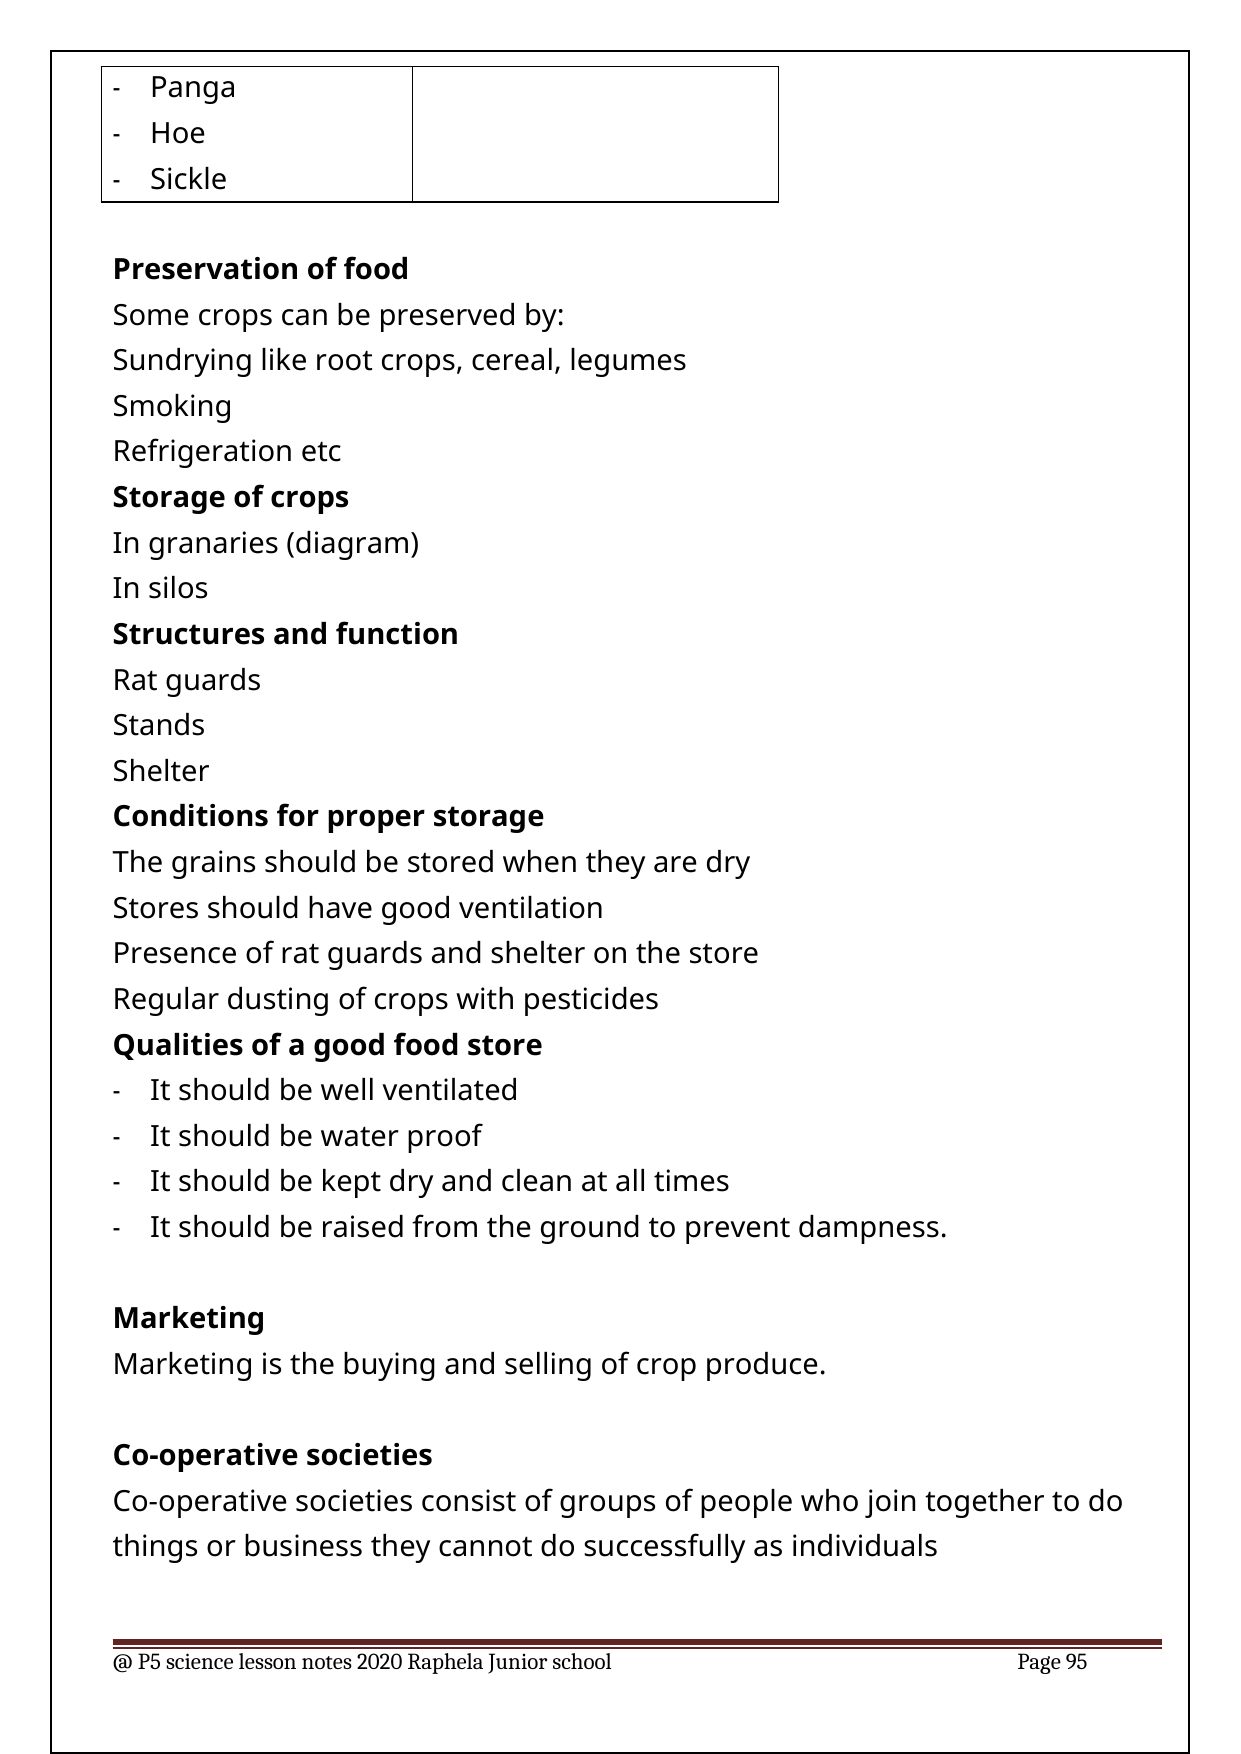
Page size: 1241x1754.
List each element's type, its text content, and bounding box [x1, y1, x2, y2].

list Regular dusting of crops with pesticides [112, 978, 1162, 1018]
list Storage of crops [112, 476, 1162, 516]
list Co-operative societies consist of groups of people who join together to do things or business they cannot do successfully as individuals [112, 1480, 1162, 1565]
list It should be raised from the ground to prevent dampness. [112, 1206, 1162, 1246]
list Marketing [112, 1297, 1162, 1337]
list Preservation of food [112, 248, 1162, 288]
list Presence of rat guards and shelter on the store [112, 932, 1162, 972]
list Co-operative societies [112, 1434, 1162, 1474]
list It should be water proof [112, 1115, 1162, 1155]
list Refrigeration etc [112, 431, 1162, 470]
list Qualities of a good food store [112, 1024, 1162, 1063]
list In granaries (diagram) [112, 522, 1162, 562]
list In silos [112, 567, 1162, 607]
list Rat guards [112, 659, 1162, 698]
list The grains should be stored when they are dry [112, 841, 1162, 881]
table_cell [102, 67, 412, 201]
list It should be kept dry and clean at all times [112, 1161, 1162, 1200]
list Some crops can be preserved by: [112, 294, 1162, 333]
list Stands [112, 704, 1162, 744]
list It should be well ventilated [112, 1069, 1162, 1109]
list Marketing is the buying and selling of crop produce. [112, 1343, 1162, 1383]
list Shelter [112, 750, 1162, 790]
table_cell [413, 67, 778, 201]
list Stores should have good ventilation [112, 887, 1162, 927]
list Conditions for proper storage [112, 796, 1162, 835]
list Smoking [112, 385, 1162, 425]
list Structures and function [112, 613, 1162, 653]
list Sundrying like root crops, cereal, legumes [112, 339, 1162, 379]
